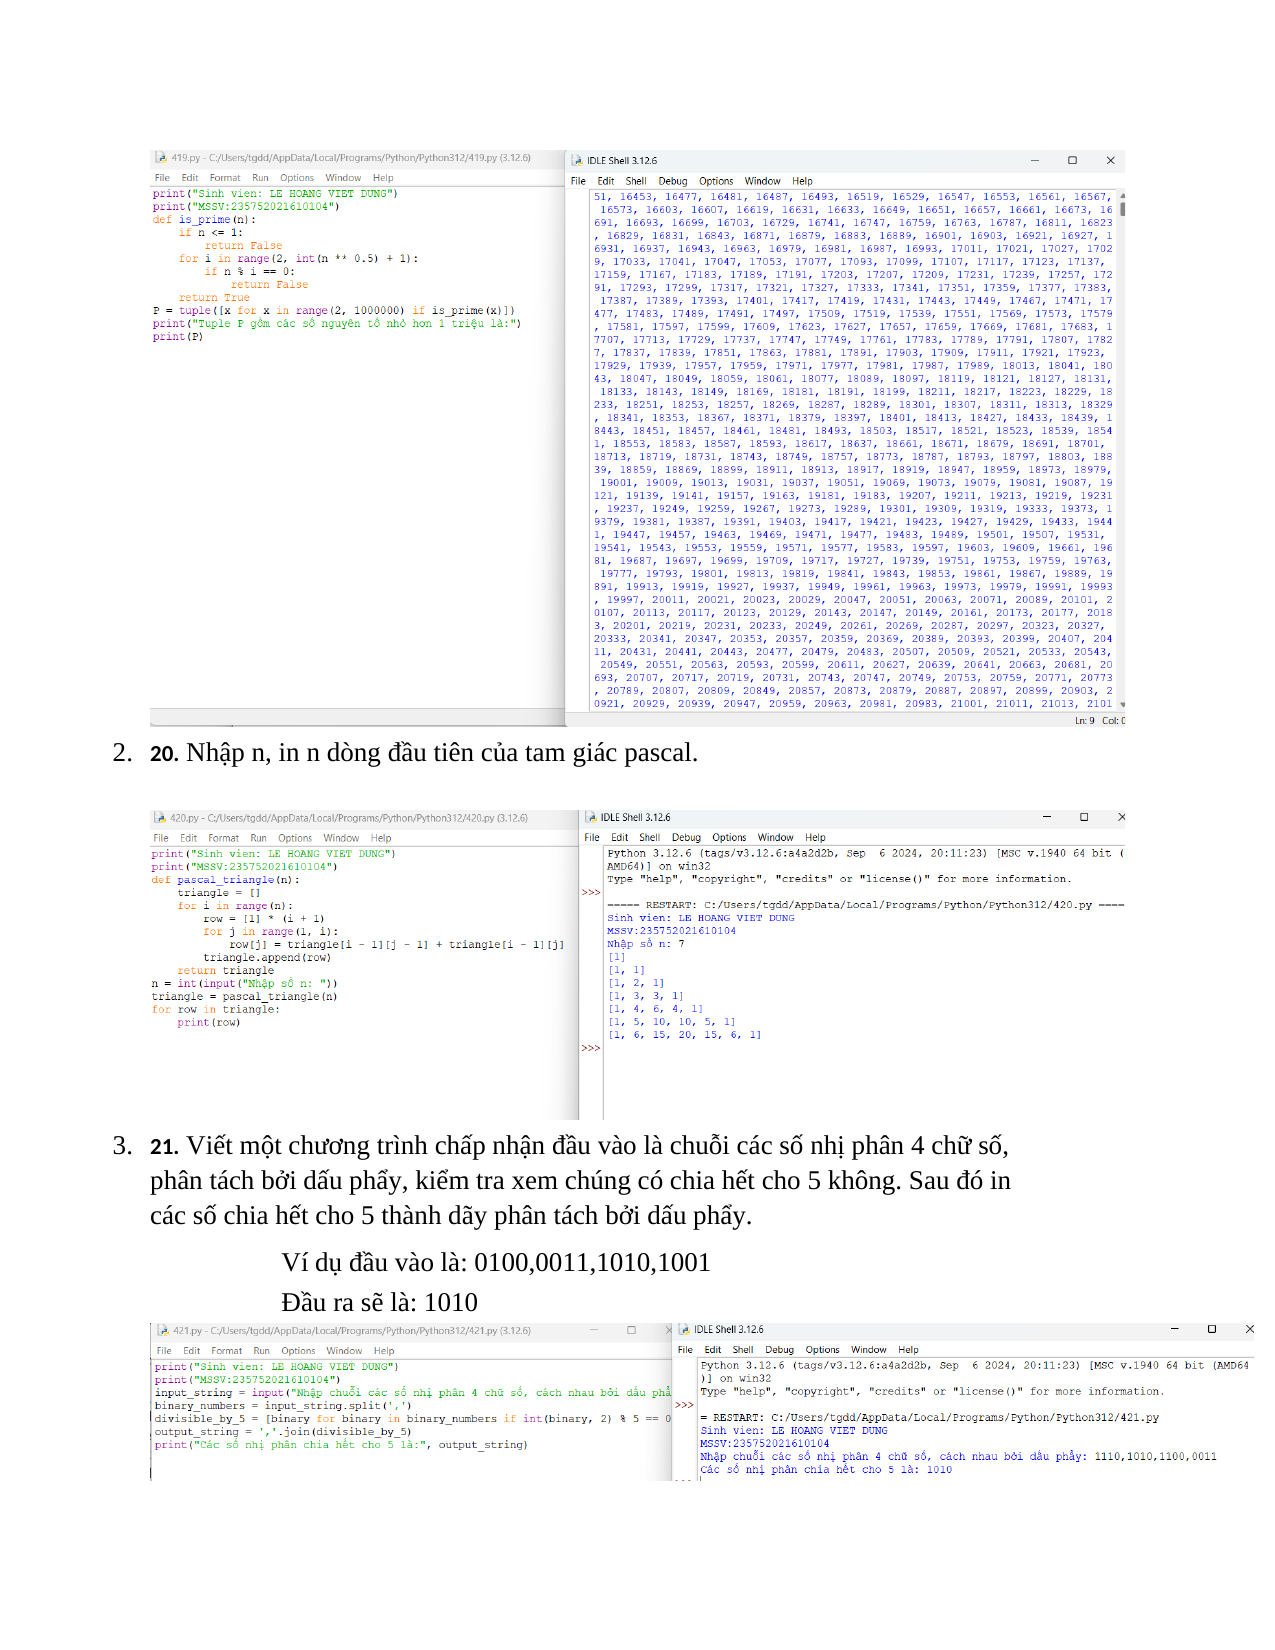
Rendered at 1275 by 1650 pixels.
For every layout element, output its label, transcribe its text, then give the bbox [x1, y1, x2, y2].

text Đầu ra sẽ là: 1010 [281, 1286, 1044, 1317]
picture [150, 150, 1125, 727]
text Ví dụ đầu vào là: 0100,0011,1010,1001 [281, 1246, 1044, 1277]
list 21. Viết một chương trình chấp nhận đầu vào là chuỗi các số nhị phân 4 chữ số, phân tách bởi dấu phẩy, kiểm tra xem chúng có chia hết cho 5 không. Sau đó in các số chia hết cho 5 thành dãy phân tách bởi dấu phẩy. [112, 1129, 1044, 1230]
picture [150, 810, 1125, 1120]
picture [150, 1323, 1255, 1481]
list 20. Nhập n, in n dòng đầu tiên của tam giác pascal. [112, 736, 1044, 767]
